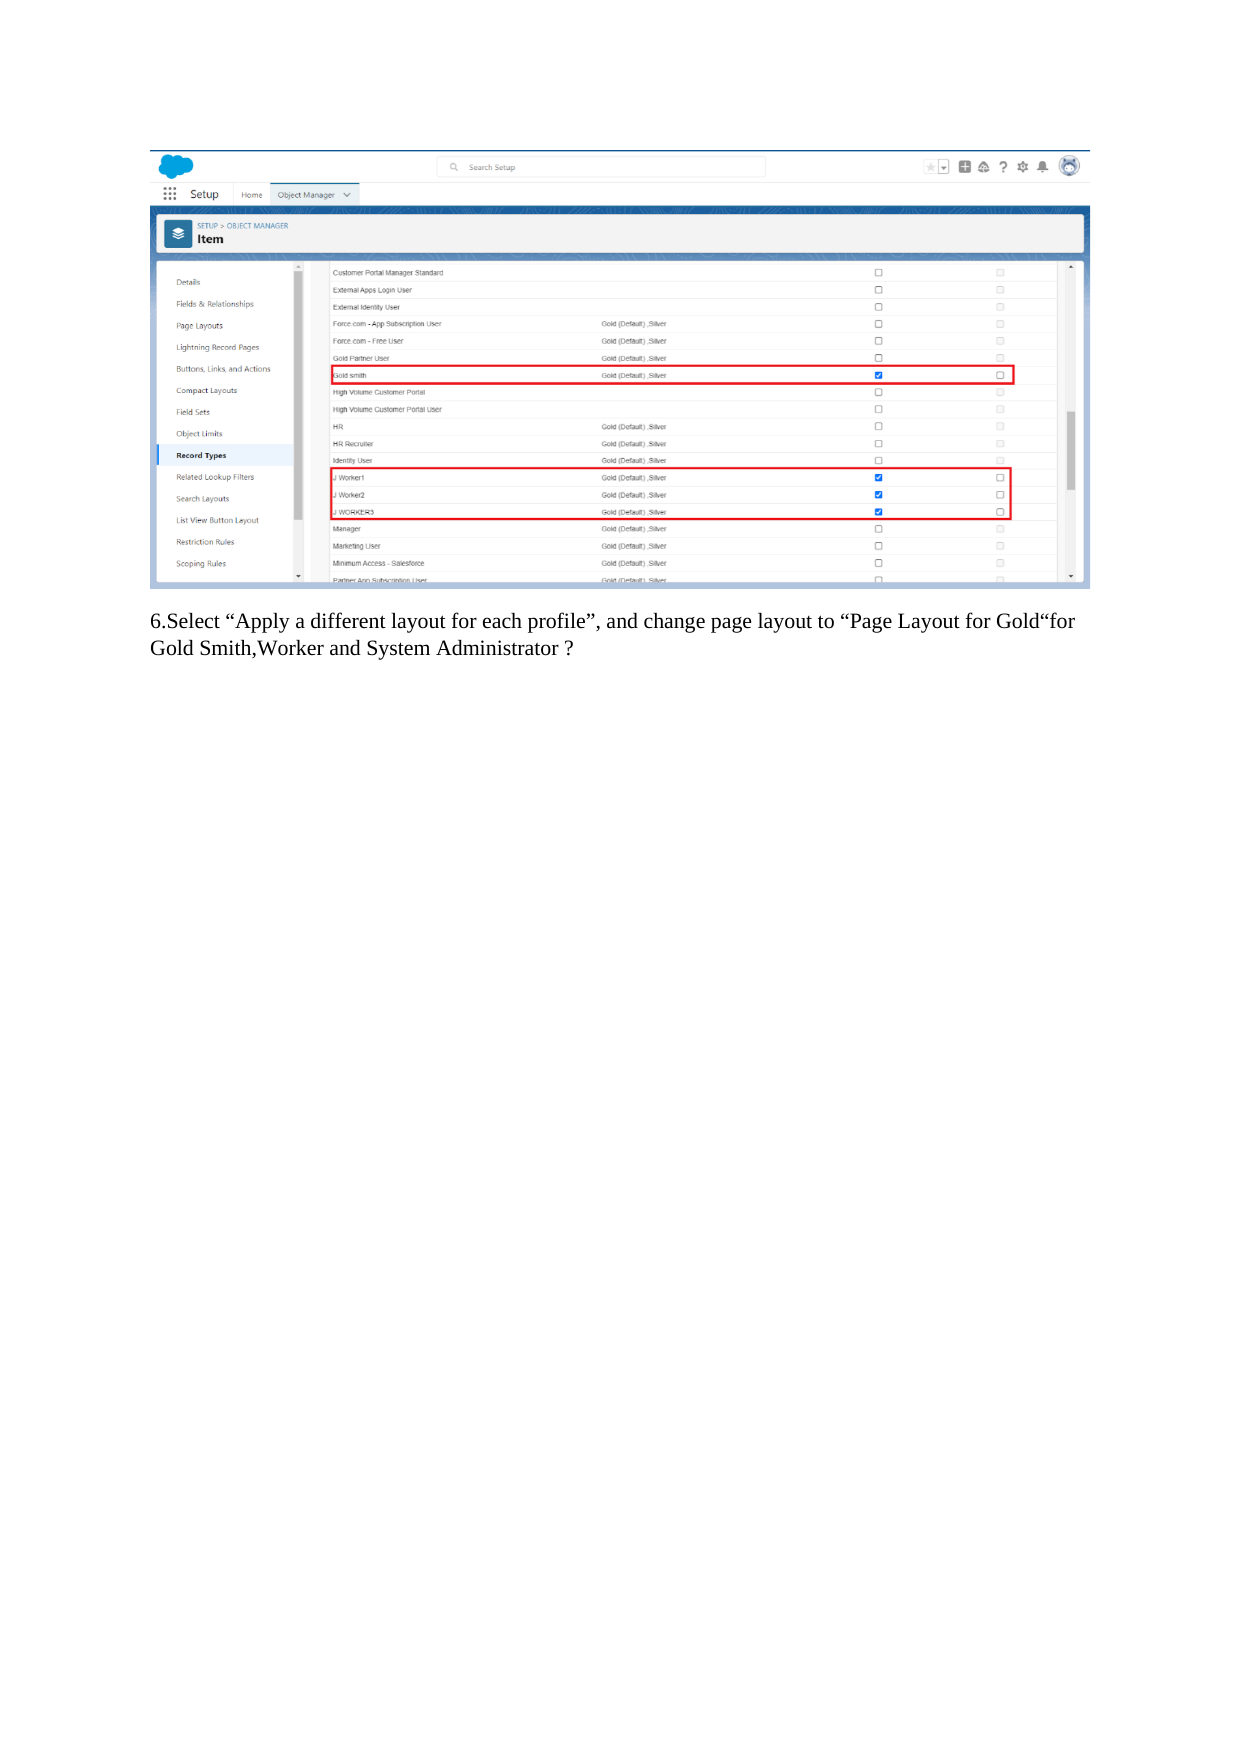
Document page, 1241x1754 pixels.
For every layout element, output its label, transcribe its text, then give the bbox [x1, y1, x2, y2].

text 6.Select “Apply a different layout for each profile”, and change page layout to “Page Layout for Gold“for Gold Smith,Worker and System Administrator ? [150, 608, 1090, 660]
picture [150, 150, 1091, 589]
